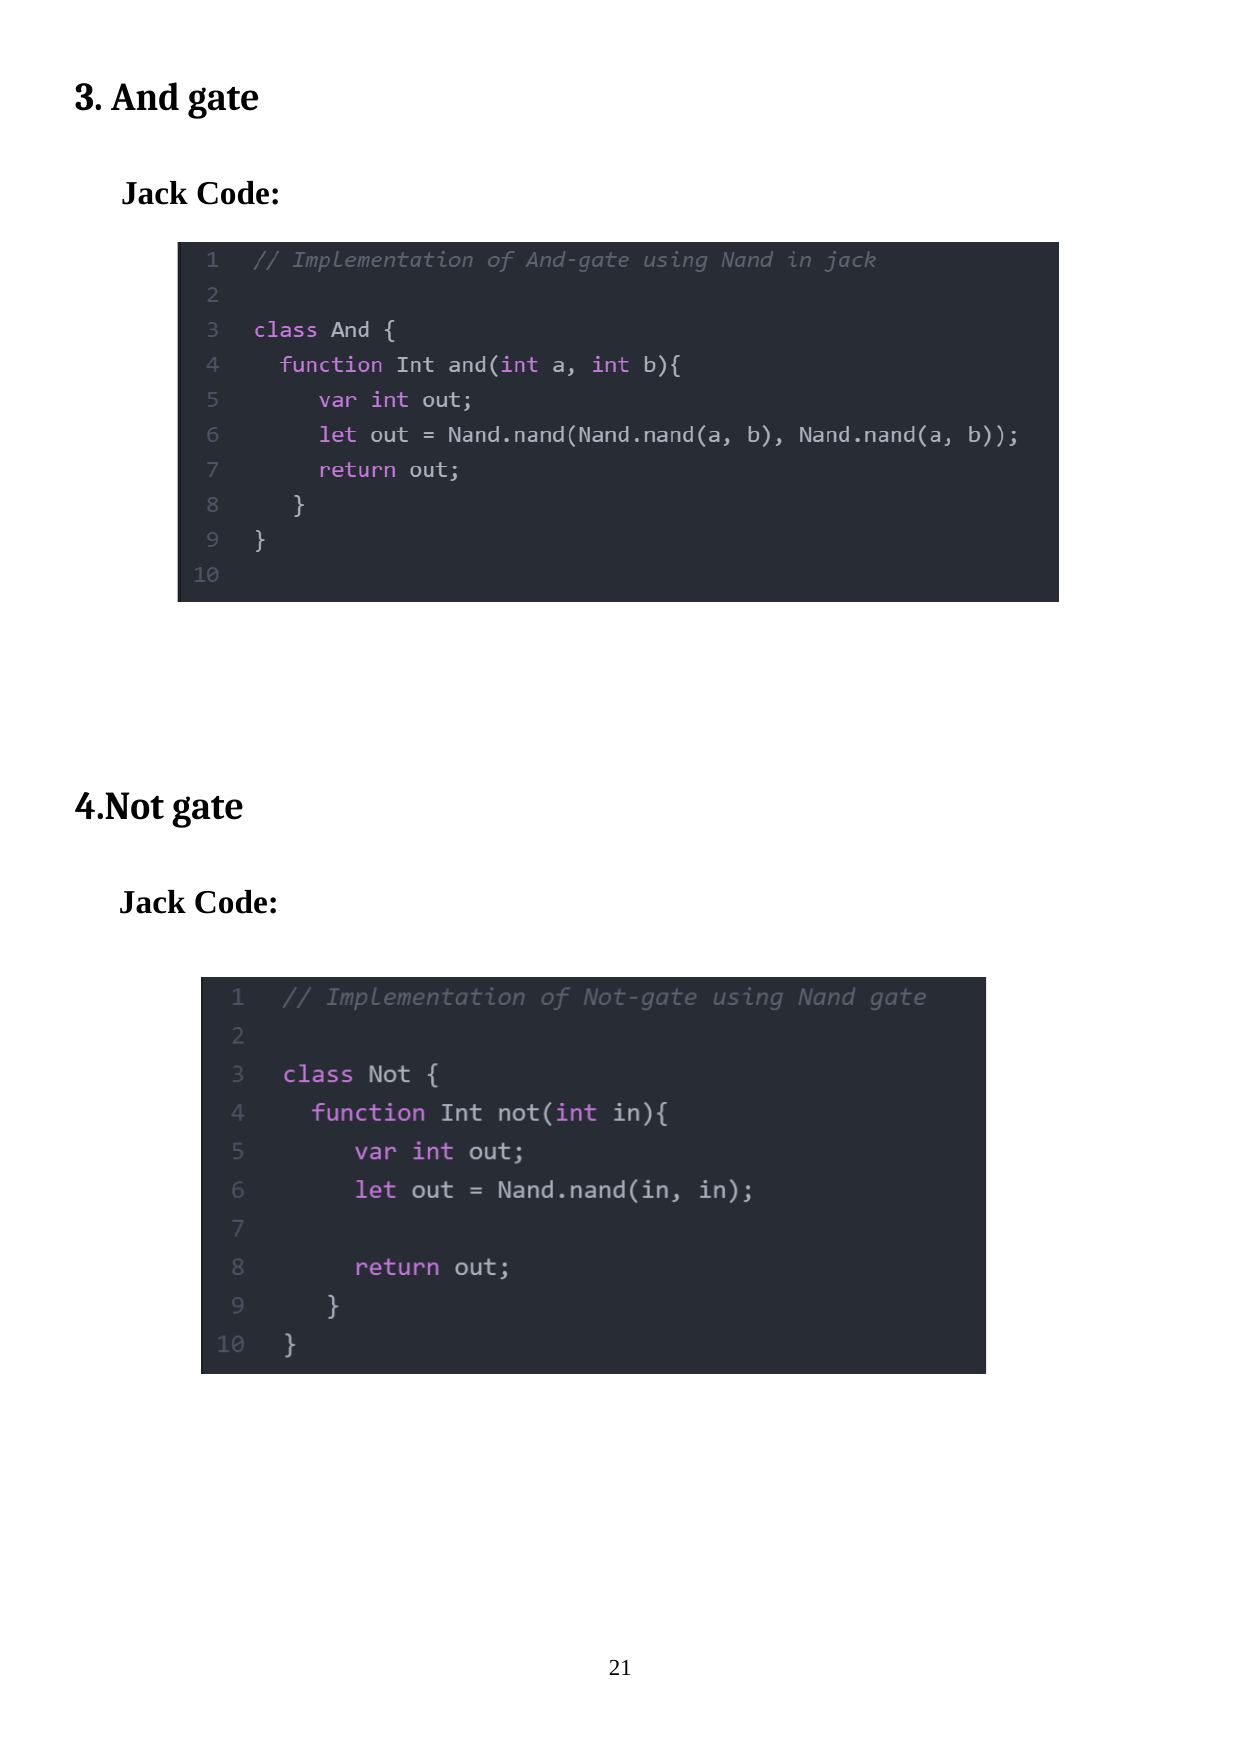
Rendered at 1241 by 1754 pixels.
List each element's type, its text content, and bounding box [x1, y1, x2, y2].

text 3. And gate [75, 75, 1079, 121]
picture [177, 242, 1059, 602]
picture [201, 977, 987, 1374]
text Jack Code: [75, 173, 1165, 212]
text 4.Not gate [75, 784, 1079, 829]
text Jack Code: [75, 882, 1165, 921]
